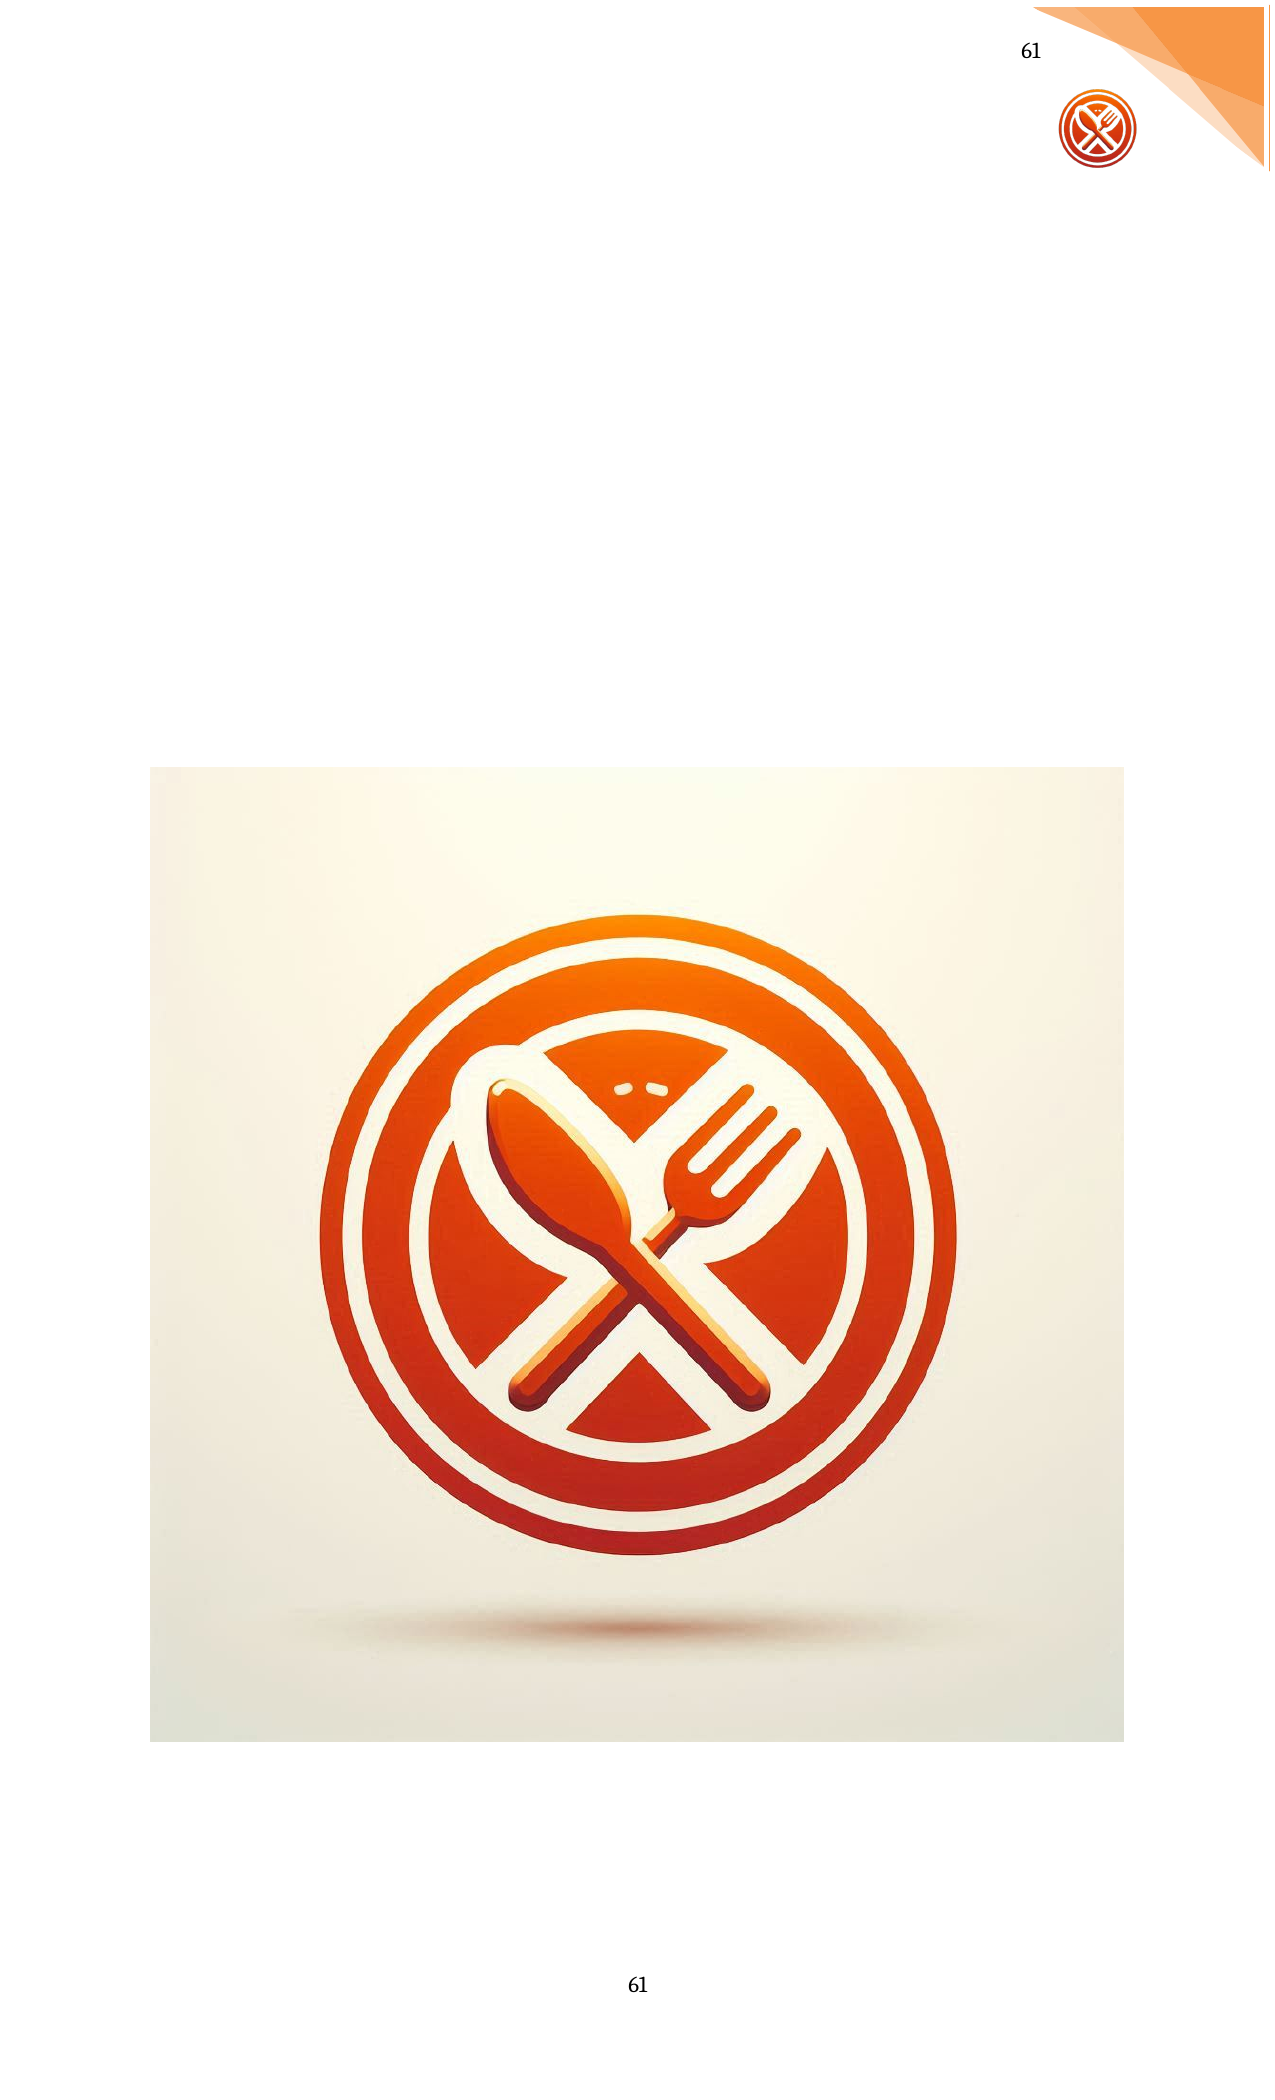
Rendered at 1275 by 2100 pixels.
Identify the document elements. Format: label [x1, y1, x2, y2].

picture [1027, 7, 1264, 191]
picture [150, 767, 1124, 1742]
